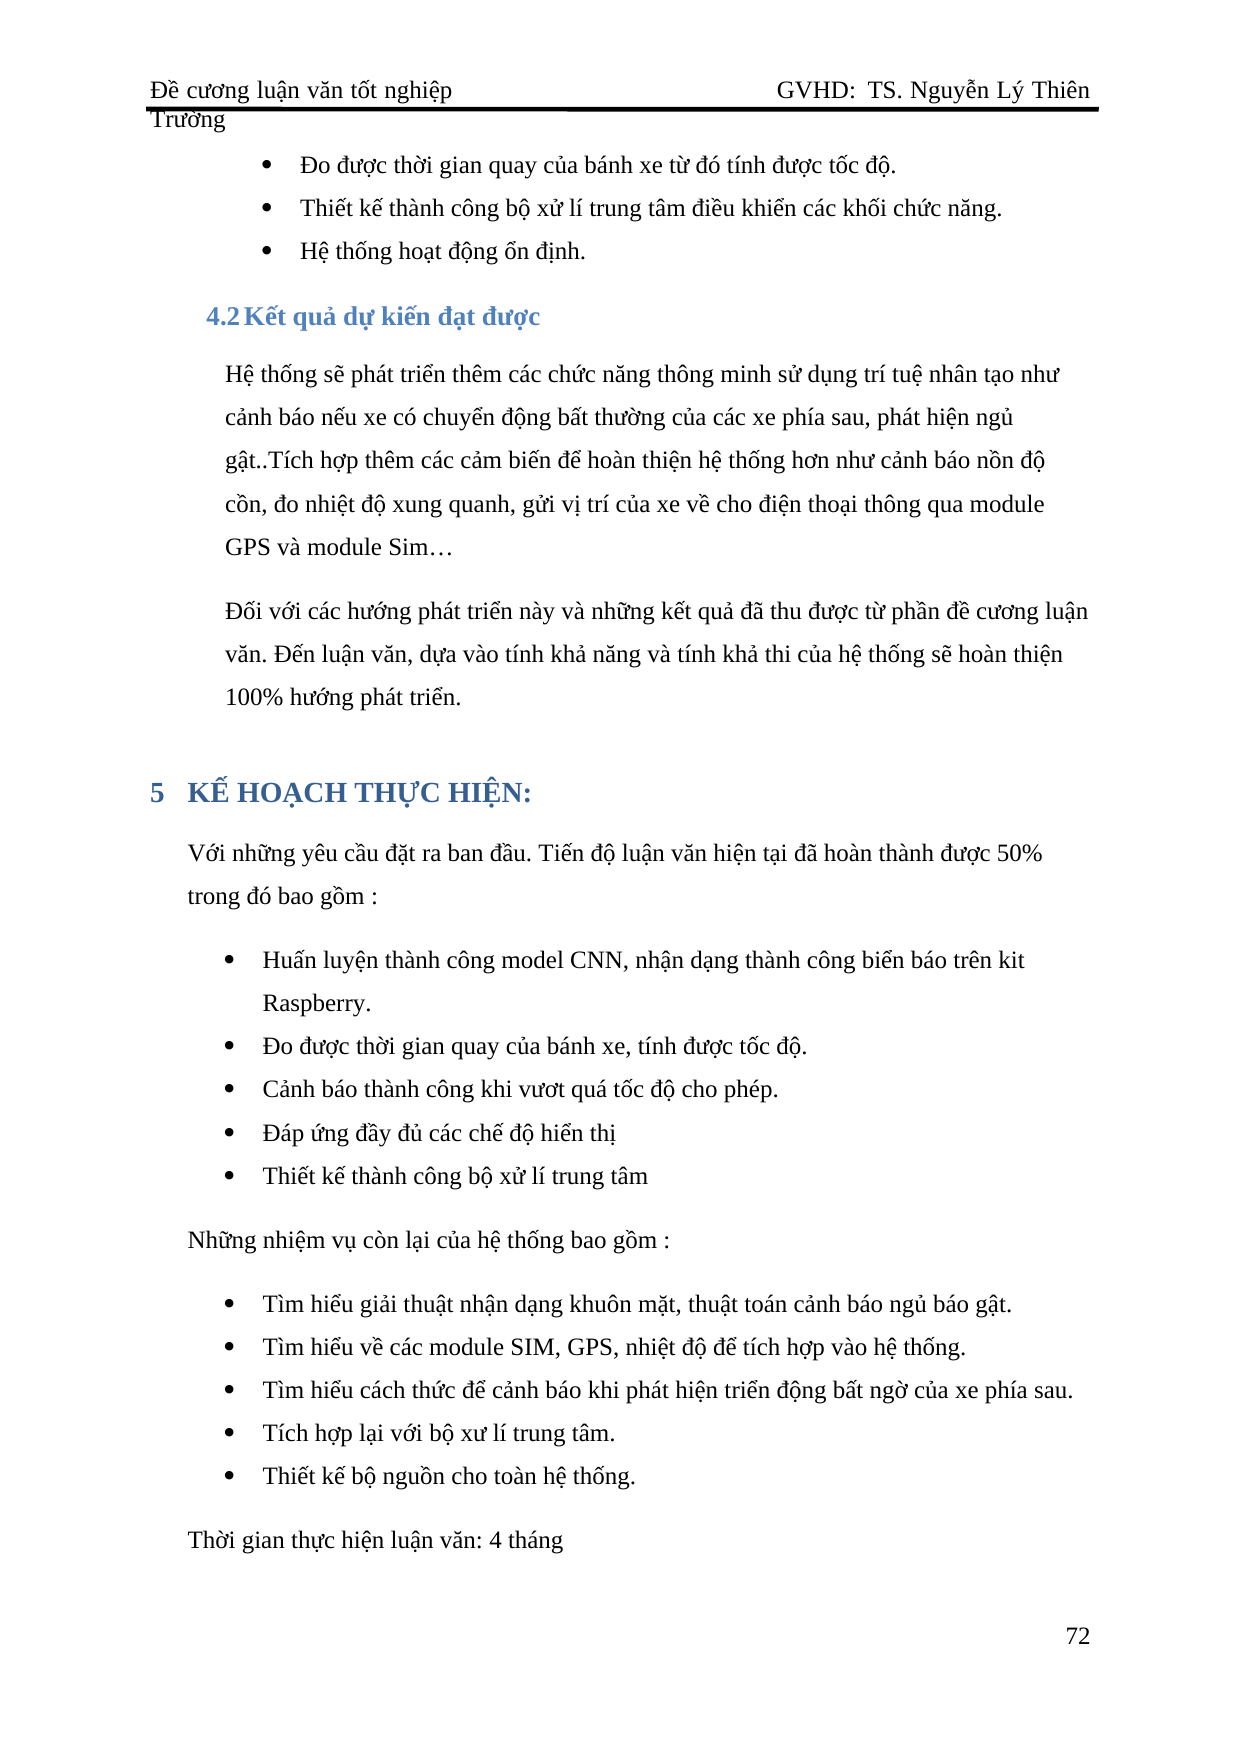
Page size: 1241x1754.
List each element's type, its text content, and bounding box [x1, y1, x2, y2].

subtitle Kết quả dự kiến đạt được [206, 300, 1090, 331]
text Đối với các hướng phát triển này và những kết quả đã thu được từ phần đề cương luận văn. Đến luận văn, dựa vào tính khả năng và tính khả thi của hệ thống sẽ hoàn thiện 100% hướng phát triển. [225, 596, 1090, 711]
text Thời gian thực hiện luận văn: 4 tháng [150, 1525, 1090, 1554]
subtitle KẾ HOẠCH THỰC HIỆN: [150, 775, 1090, 809]
text Hệ thống sẽ phát triển thêm các chức năng thông minh sử dụng trí tuệ nhân tạo như cảnh báo nếu xe có chuyển động bất thường của các xe phía sau, phát hiện ngủ gật..Tích hợp thêm các cảm biến để hoàn thiện hệ thống hơn như cảnh báo nồn độ cồn, đo nhiệt độ xung quanh, gửi vị trí của xe về cho điện thoại thông qua module GPS và module Sim… [225, 359, 1090, 561]
list Cảnh báo thành công khi vươt quá tốc độ cho phép. [225, 1074, 1090, 1103]
list Tìm hiểu giải thuật nhận dạng khuôn mặt, thuật toán cảnh báo ngủ báo gật. [225, 1289, 1090, 1317]
text Những nhiệm vụ còn lại của hệ thống bao gồm : [187, 1225, 1090, 1253]
list Tìm hiểu cách thức để cảnh báo khi phát hiện triển động bất ngờ của xe phía sau. [225, 1375, 1090, 1404]
list Thiết kế thành công bộ xử lí trung tâm điều khiển các khối chức năng. [262, 193, 1090, 222]
text Với những yêu cầu đặt ra ban đầu. Tiến độ luận văn hiện tại đã hoàn thành được 50% trong đó bao gồm : [187, 838, 1090, 910]
list Huấn luyện thành công model CNN, nhận dạng thành công biển báo trên kit Raspberry. [225, 945, 1090, 1017]
list Thiết kế thành công bộ xử lí trung tâm [225, 1161, 1090, 1189]
list Tìm hiểu về các module SIM, GPS, nhiệt độ để tích hợp vào hệ thống. [225, 1332, 1090, 1361]
list Đáp ứng đầy đủ các chế độ hiển thị [225, 1118, 1090, 1146]
list Đo được thời gian quay của bánh xe từ đó tính được tốc độ. [262, 150, 1090, 179]
list Đo được thời gian quay của bánh xe, tính được tốc độ. [225, 1031, 1090, 1060]
list Tích hợp lại với bộ xư lí trung tâm. [225, 1418, 1090, 1447]
list Thiết kế bộ nguồn cho toàn hệ thống. [225, 1461, 1090, 1490]
list Hệ thống hoạt động ổn định. [262, 236, 1090, 265]
